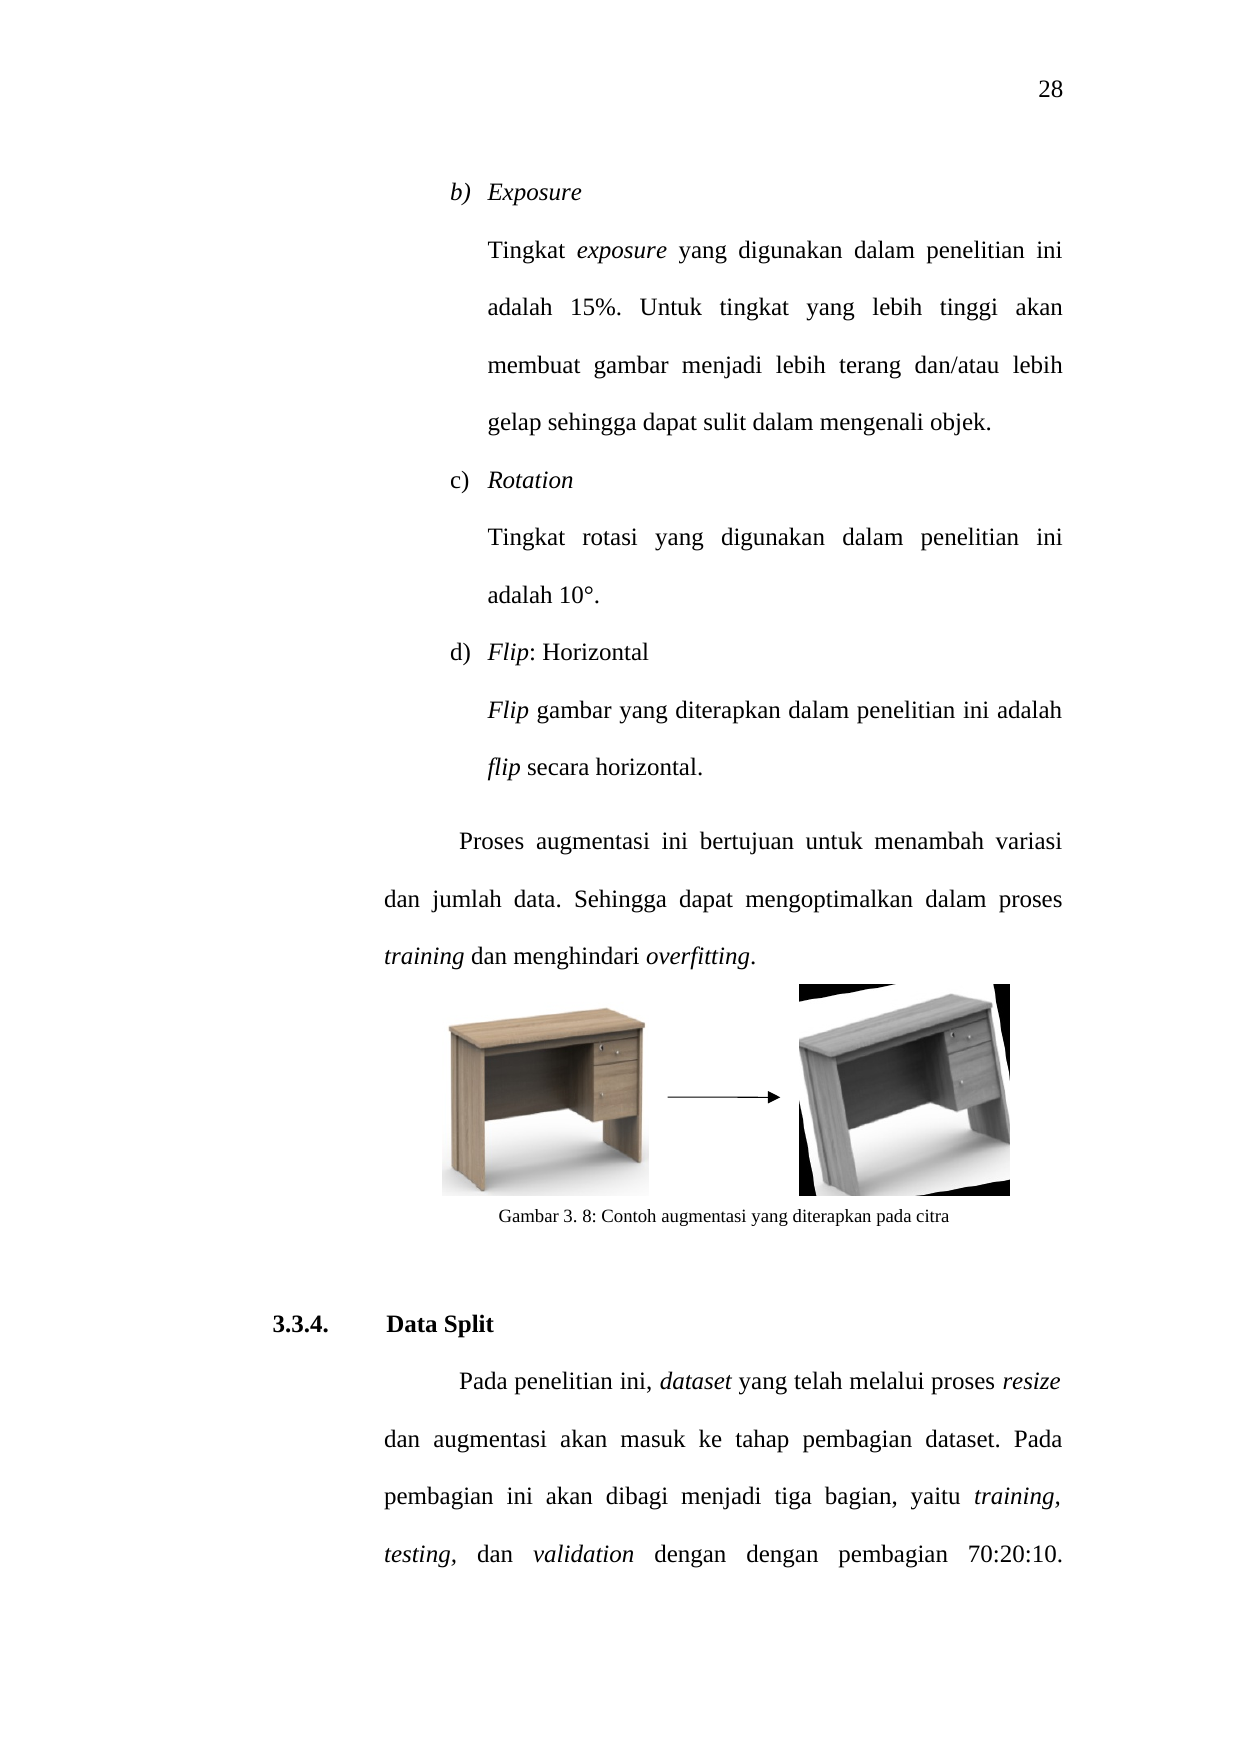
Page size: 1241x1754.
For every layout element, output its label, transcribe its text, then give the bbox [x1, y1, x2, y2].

list Tingkat rotasi yang digunakan dalam penelitian ini adalah 10°. [487, 522, 1063, 608]
list Exposure [450, 177, 1063, 206]
list Flip gambar yang diterapkan dalam penelitian ini adalah flip secara horizontal. [487, 695, 1063, 781]
list Rotation [450, 465, 1063, 493]
text Proses augmentasi ini bertujuan untuk menambah variasi dan jumlah data. Sehingga dapat mengoptimalkan dalam proses training dan menghindari overfitting. [384, 826, 1063, 970]
list Tingkat exposure yang digunakan dalam penelitian ini adalah 15%. Untuk tingkat yang lebih tinggi akan membuat gambar menjadi lebih terang dan/atau lebih gelap sehingga dapat sulit dalam mengenali objek. [487, 235, 1063, 436]
list Flip: Horizontal [450, 637, 1063, 666]
picture [442, 989, 649, 1196]
picture [799, 984, 1010, 1196]
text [384, 1366, 1063, 1568]
